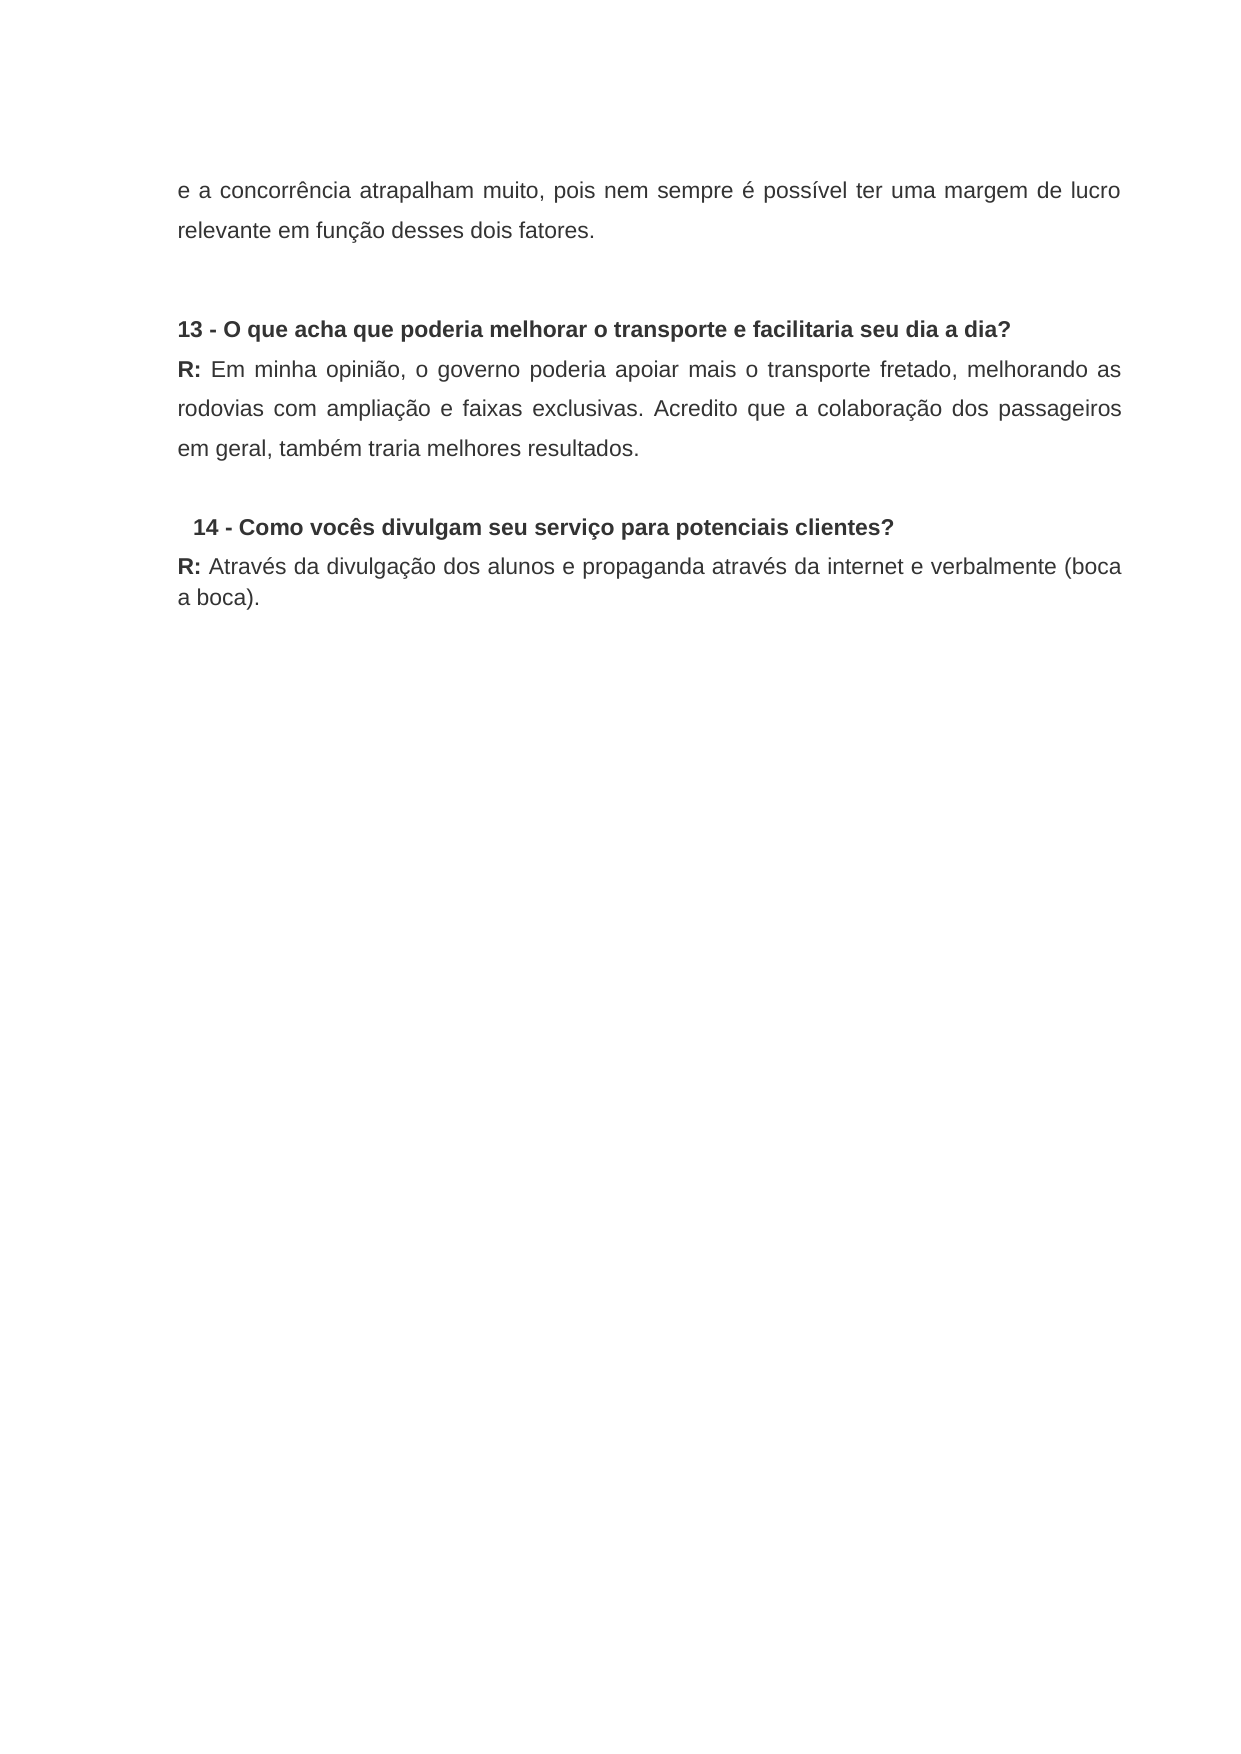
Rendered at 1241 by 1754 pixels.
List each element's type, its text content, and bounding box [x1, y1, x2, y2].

text R: Através da divulgação dos alunos e propaganda através da internet e verbalmente (boca a boca). [177, 553, 1122, 610]
text 13 - O que acha que poderia melhorar o transporte e facilitaria seu dia a dia? [177, 316, 1122, 343]
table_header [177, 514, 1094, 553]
text R: Em minha opinião, o governo poderia apoiar mais o transporte fretado, melhorando as rodovias com ampliação e faixas exclusivas. Acredito que a colaboração dos passageiros em geral, também traria melhores resultados. [177, 356, 1122, 461]
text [177, 177, 1122, 243]
